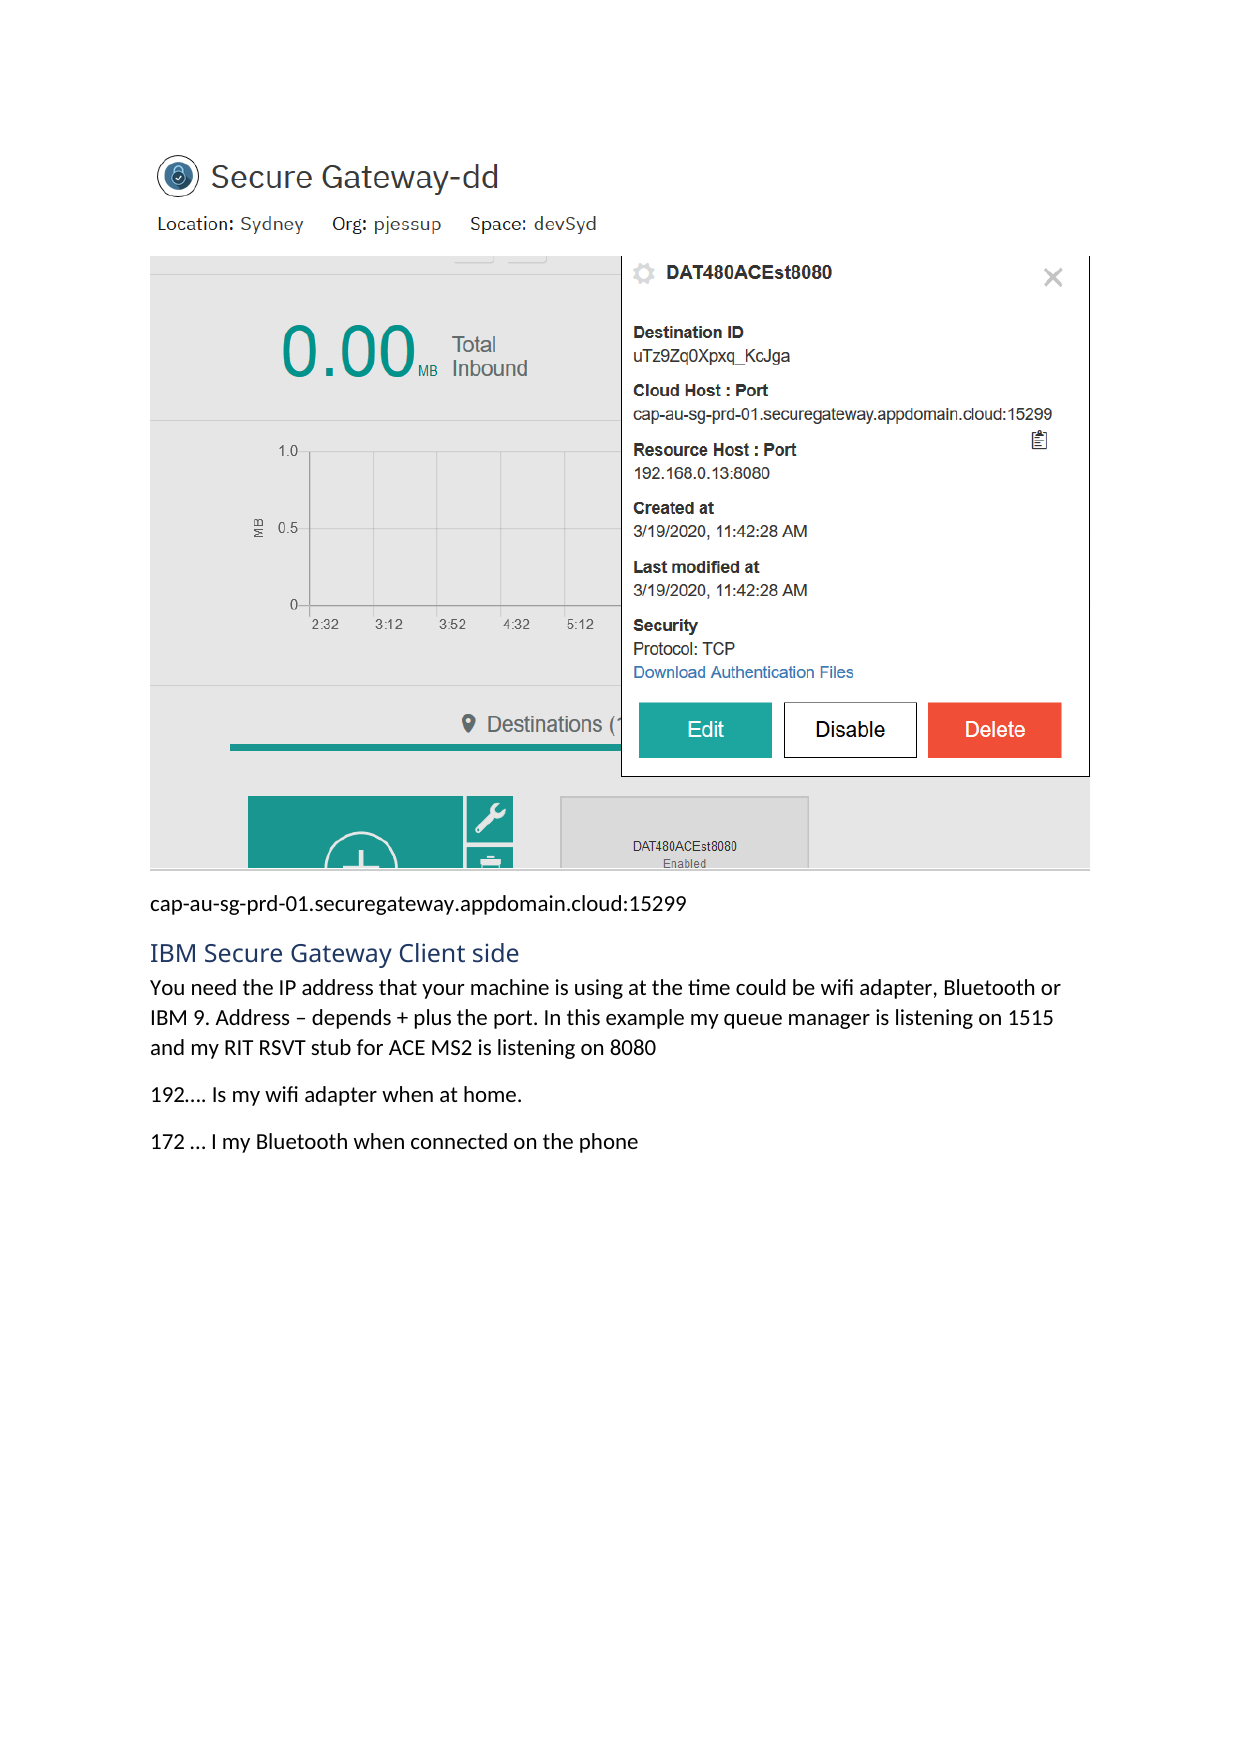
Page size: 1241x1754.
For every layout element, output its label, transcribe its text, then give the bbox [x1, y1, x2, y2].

text You need the IP address that your machine is using at the time could be wifi adapter, Bluetooth or IBM 9. Address – depends + plus the port. In this example my queue manager is listening on 1515 and my RIT RSVT stub for ACE MS2 is listening on 8080 [150, 973, 1090, 1061]
subtitle IBM Secure Gateway Client side [150, 936, 1090, 970]
text cap-au-sg-prd-01.securegateway.appdomain.cloud:15299 [150, 889, 1090, 917]
picture [150, 150, 1091, 871]
text 172 … I my Bluetooth when connected on the phone [150, 1127, 1090, 1155]
text 192…. Is my wifi adapter when at home. [150, 1080, 1090, 1108]
